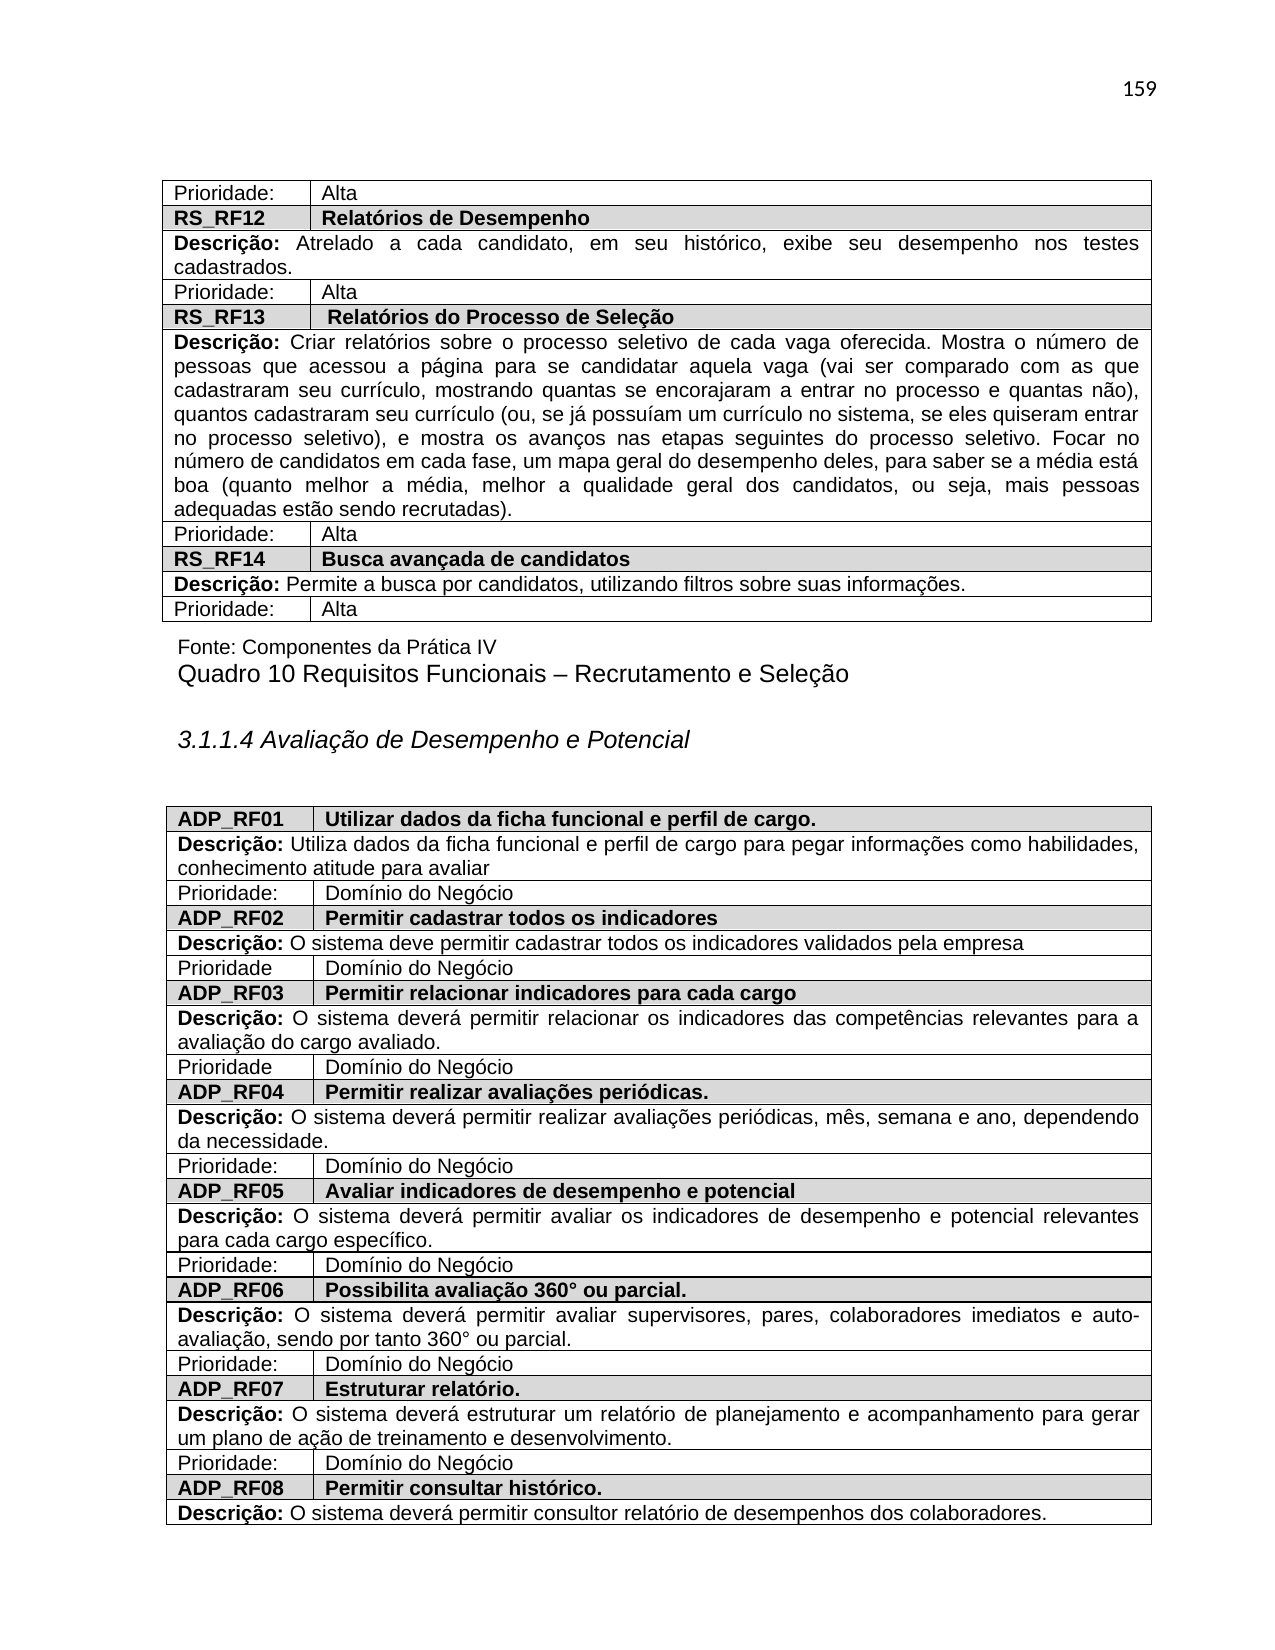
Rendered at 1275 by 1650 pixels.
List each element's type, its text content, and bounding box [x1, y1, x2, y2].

table_cell RS_RF14 [163, 547, 310, 571]
table_cell ADP_RF02 [167, 906, 313, 929]
table_cell Prioridade: [167, 1253, 313, 1276]
table_cell Domínio do Negócio [314, 881, 1151, 904]
table_cell Permitir cadastrar todos os indicadores [314, 906, 1151, 929]
table_cell ADP_RF03 [167, 981, 313, 1004]
text Fonte: Componentes da Prática IV [177, 635, 1157, 659]
table_cell Alta [311, 597, 1151, 621]
table_cell Alta [311, 522, 1151, 546]
table_cell Descrição: Atrelado a cada candidato, em seu histórico, exibe seu desempenho nos testes cadastrados. [163, 231, 1151, 278]
table_cell Relatórios do Processo de Seleção [311, 305, 1151, 328]
table_cell Descrição: O sistema deverá permitir avaliar supervisores, pares, colaboradores imediatos e auto-avaliação, sendo por tanto 360° ou parcial. [167, 1303, 1151, 1350]
table_cell Permitir consultar histórico. [314, 1475, 1151, 1499]
table_cell Prioridade: [167, 1351, 313, 1375]
table_cell Prioridade: [163, 522, 310, 546]
table_cell Estruturar relatório. [314, 1376, 1151, 1400]
table_cell ADP_RF05 [167, 1179, 313, 1202]
table_cell Prioridade [167, 1055, 313, 1078]
table_cell Prioridade: [167, 1450, 313, 1474]
table_cell ADP_RF04 [167, 1080, 313, 1103]
table_cell Prioridade: [167, 1154, 313, 1177]
table_cell Domínio do Negócio [314, 1351, 1151, 1375]
table_cell Domínio do Negócio [314, 956, 1151, 979]
table_cell RS_RF12 [163, 206, 310, 229]
table_cell Descrição: O sistema deve permitir cadastrar todos os indicadores validados pela empresa [167, 931, 1151, 954]
table_cell Possibilita avaliação 360° ou parcial. [314, 1278, 1151, 1301]
table_cell Busca avançada de candidatos [311, 547, 1151, 571]
table_cell Prioridade: [167, 881, 313, 904]
table_cell Domínio do Negócio [314, 1450, 1151, 1474]
table_cell Descrição: O sistema deverá permitir consultor relatório de desempenhos dos colaboradores. [167, 1500, 1151, 1524]
table_cell Descrição: O sistema deverá estruturar um relatório de planejamento e acompanhamento para gerar um plano de ação de treinamento e desenvolvimento. [167, 1401, 1151, 1449]
table_cell Descrição: Utiliza dados da ficha funcional e perfil de cargo para pegar informações como habilidades, conhecimento atitude para avaliar [167, 832, 1151, 879]
table_cell Domínio do Negócio [314, 1154, 1151, 1177]
text 3.1.1.4 Avaliação de Desempenho e Potencial [177, 725, 1157, 754]
table_cell ADP_RF06 [167, 1278, 313, 1301]
table_cell ADP_RF08 [167, 1475, 313, 1499]
table_cell Alta [311, 280, 1151, 303]
table_cell Descrição: Permite a busca por candidatos, utilizando filtros sobre suas informações. [163, 572, 1151, 596]
table_cell Prioridade: [163, 597, 310, 621]
table_cell Domínio do Negócio [314, 1253, 1151, 1276]
table_cell Avaliar indicadores de desempenho e potencial [314, 1179, 1151, 1202]
text Quadro 10 Requisitos Funcionais – Recrutamento e Seleção [177, 659, 1157, 687]
table_cell Descrição: O sistema deverá permitir relacionar os indicadores das competências relevantes para a avaliação do cargo avaliado. [167, 1006, 1151, 1053]
table_cell Prioridade: [163, 181, 310, 204]
table_cell Permitir relacionar indicadores para cada cargo [314, 981, 1151, 1004]
table_header Utilizar dados da ficha funcional e perfil de cargo. [314, 807, 1151, 831]
table_cell Permitir realizar avaliações periódicas. [314, 1080, 1151, 1103]
table_cell Relatórios de Desempenho [311, 206, 1151, 229]
table_cell Descrição: O sistema deverá permitir avaliar os indicadores de desempenho e potencial relevantes para cada cargo específico. [167, 1204, 1151, 1251]
table_cell Prioridade [167, 956, 313, 979]
table_cell Descrição: Criar relatórios sobre o processo seletivo de cada vaga oferecida. Mostra o número de pessoas que acessou a página para se candidatar aquela vaga (vai ser comparado com as que cadastraram seu currículo, mostrando quantas se encorajaram a entrar no processo e quantas não), quantos cadastraram seu currículo (ou, se já possuíam um currículo no sistema, se eles quiseram entrar no processo seletivo), e mostra os avanços nas etapas seguintes do processo seletivo. Focar no número de candidatos em cada fase, um mapa geral do desempenho deles, para saber se a média está boa (quanto melhor a média, melhor a qualidade geral dos candidatos, ou seja, mais pessoas adequadas estão sendo recrutadas). [163, 330, 1151, 521]
table_cell Domínio do Negócio [314, 1055, 1151, 1078]
table_cell Alta [311, 181, 1151, 204]
table_cell RS_RF13 [163, 305, 310, 328]
table_cell Prioridade: [163, 280, 310, 303]
table_cell ADP_RF07 [167, 1376, 313, 1400]
table_header ADP_RF01 [167, 807, 313, 831]
table_cell Descrição: O sistema deverá permitir realizar avaliações periódicas, mês, semana e ano, dependendo da necessidade. [167, 1105, 1151, 1152]
